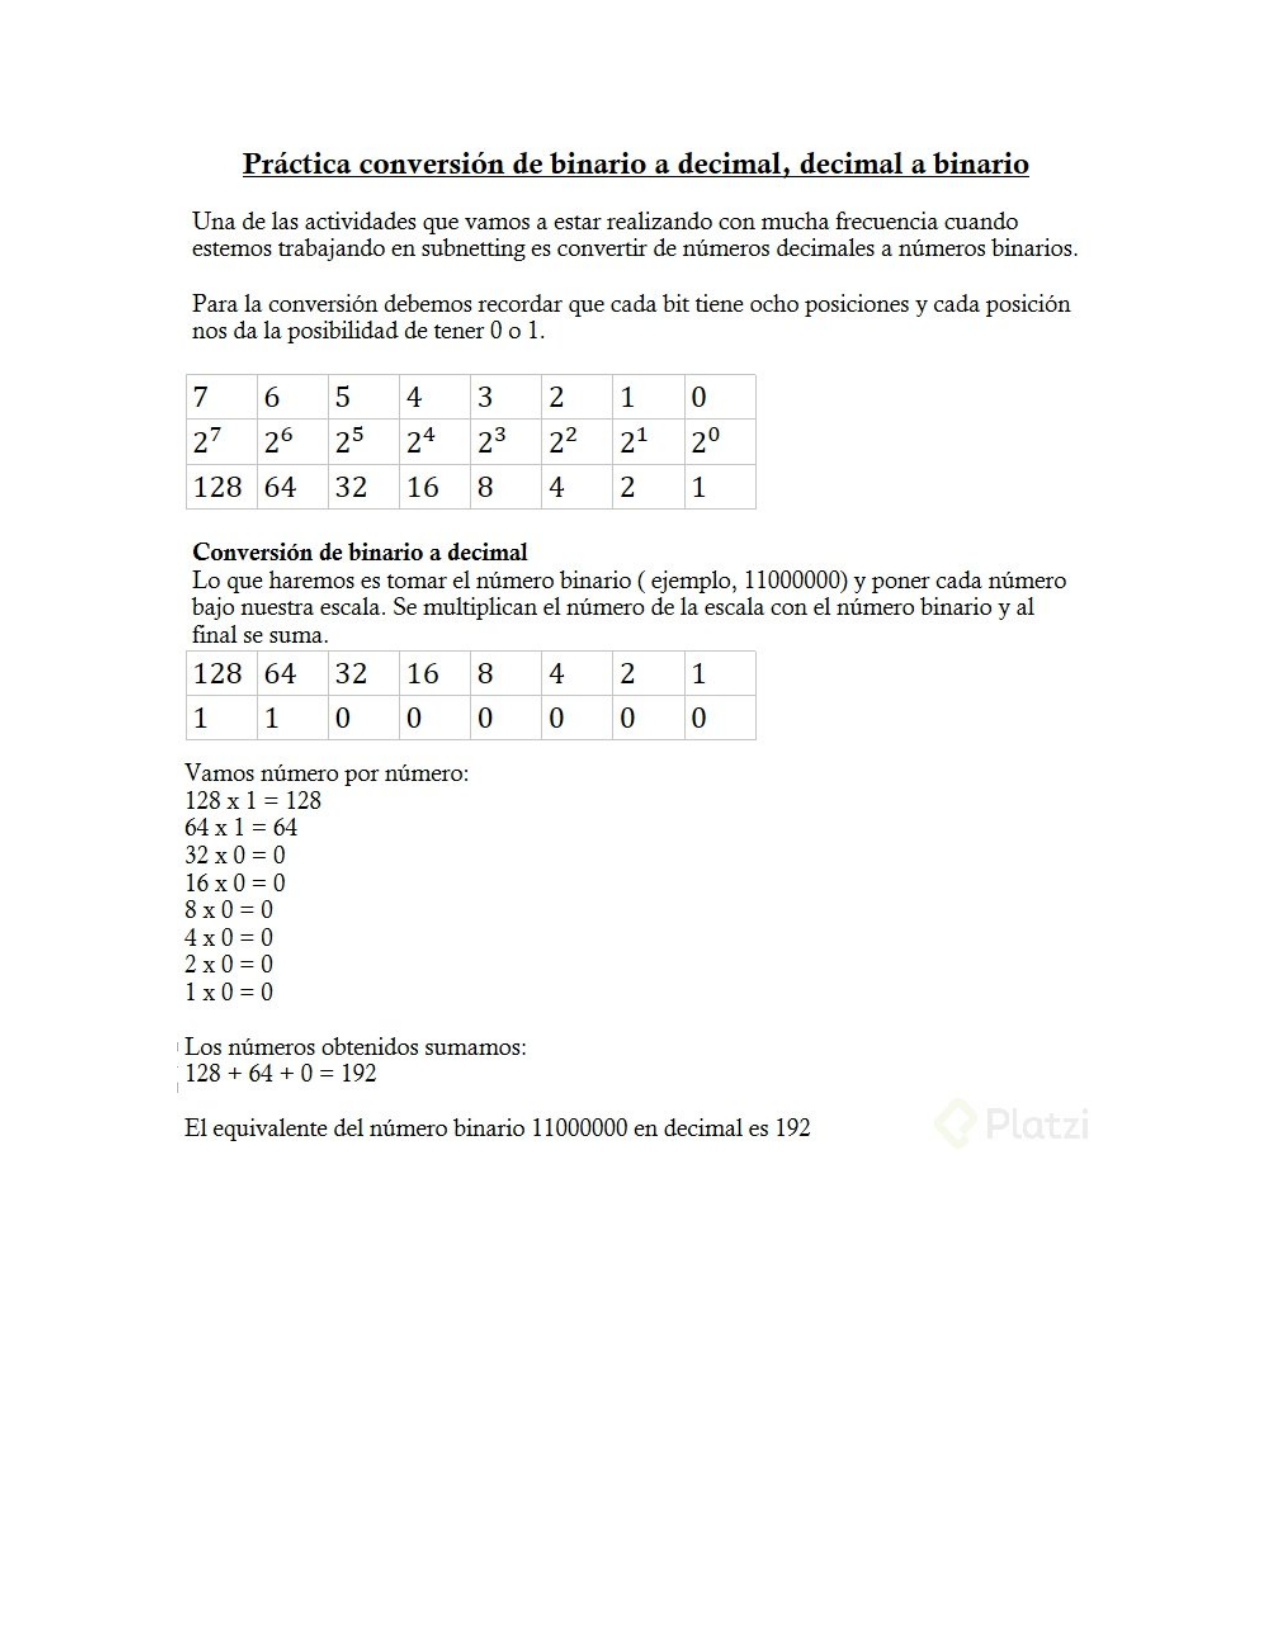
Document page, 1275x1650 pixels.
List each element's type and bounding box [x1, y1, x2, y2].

picture [177, 147, 1098, 1159]
